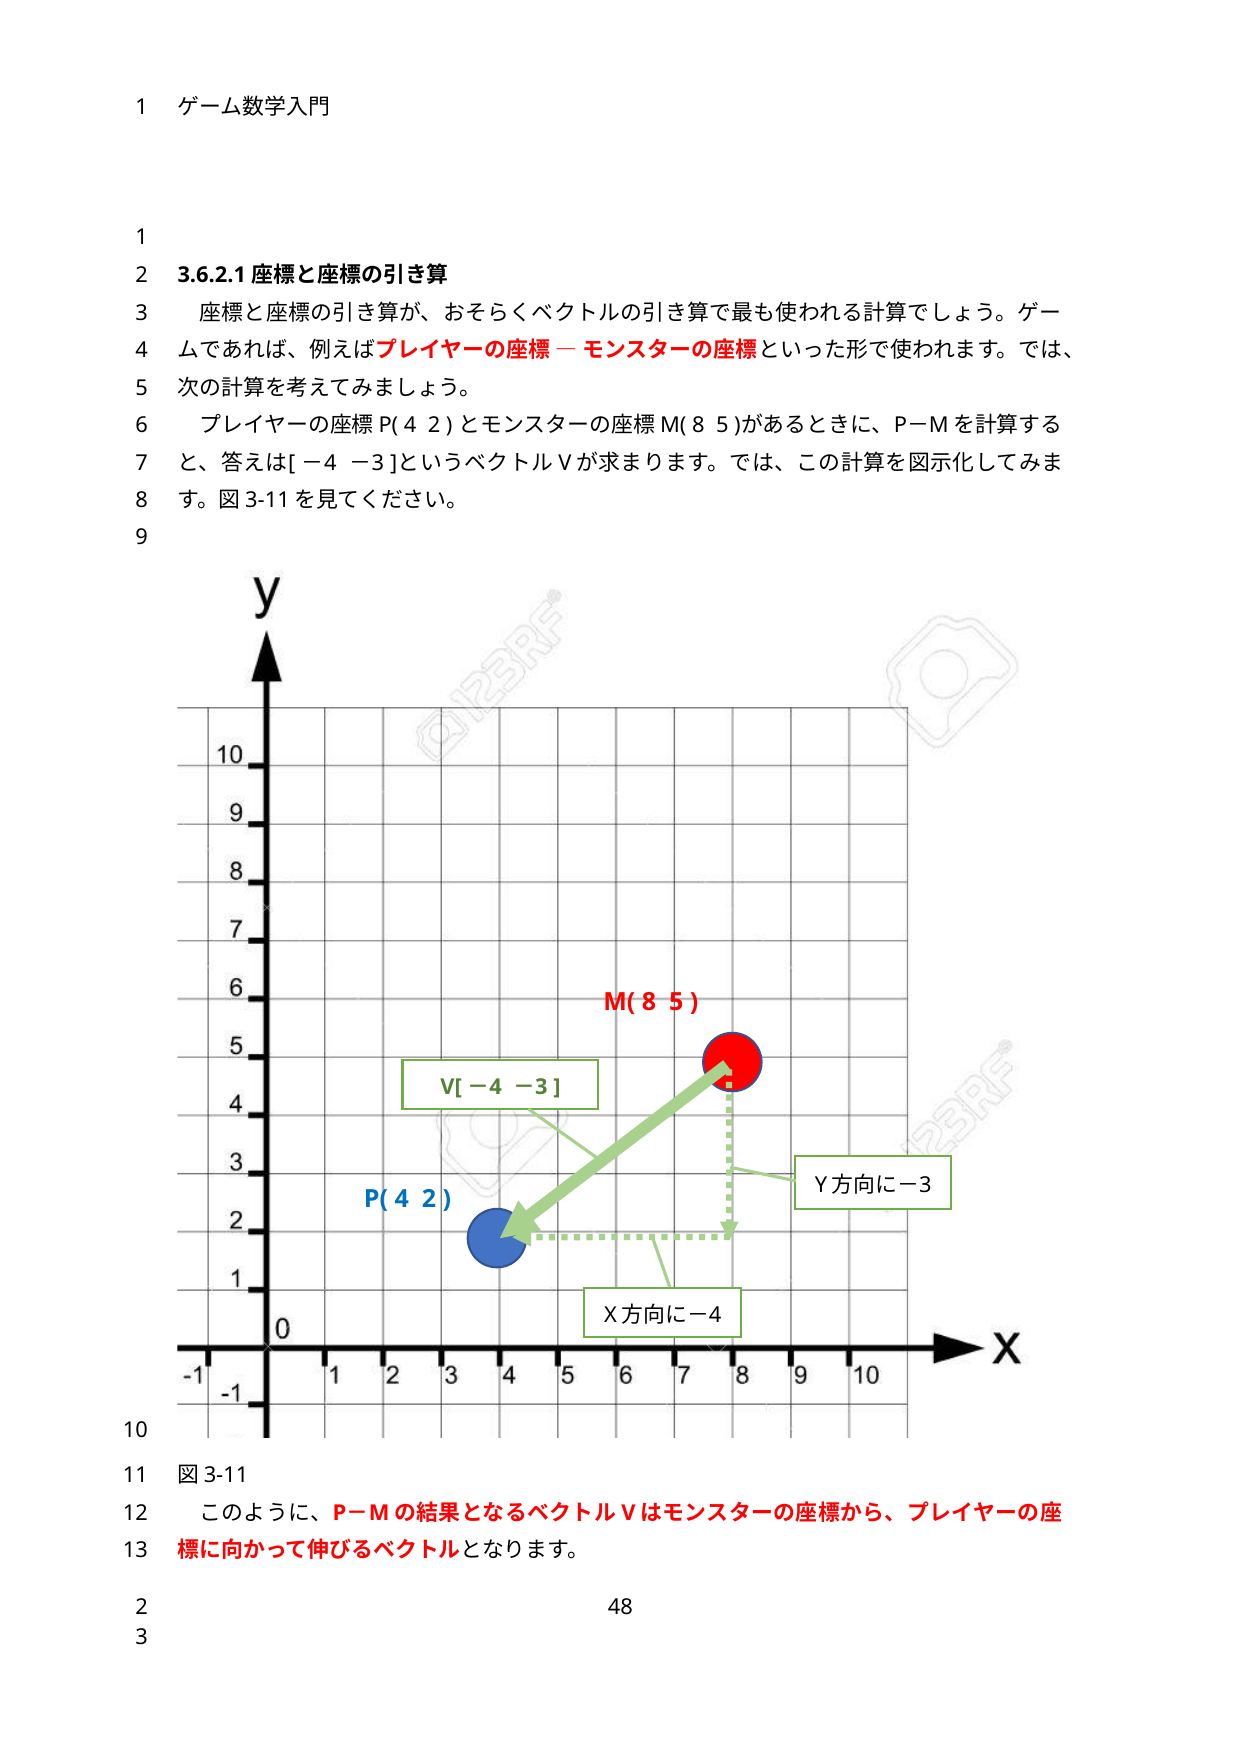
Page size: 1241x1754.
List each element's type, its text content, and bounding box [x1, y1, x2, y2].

text このように、P－Mの結果となるベクトルVはモンスターの座標から、プレイヤーの座標に向かって伸びるベクトルとなります。 [177, 1492, 1063, 1567]
text 図3-11 [177, 1454, 1063, 1492]
text 座標と座標の引き算が、おそらくベクトルの引き算で最も使われる計算でしょう。ゲームであれば、例えばプレイヤーの座標 ― モンスターの座標といった形で使われます。では、次の計算を考えてみましょう。 [177, 292, 1063, 404]
text プレイヤーの座標P( 4 2 ) とモンスターの座標M( 8 5 )があるときに、P－Mを計算すると、答えは[ －4 －3 ]というベクトルVが求まります。では、この計算を図示化してみます。図3-11を見てください。 [177, 404, 1063, 517]
subtitle 3.6.2.1 座標と座標の引き算 [177, 254, 1063, 292]
picture [177, 554, 1063, 1438]
